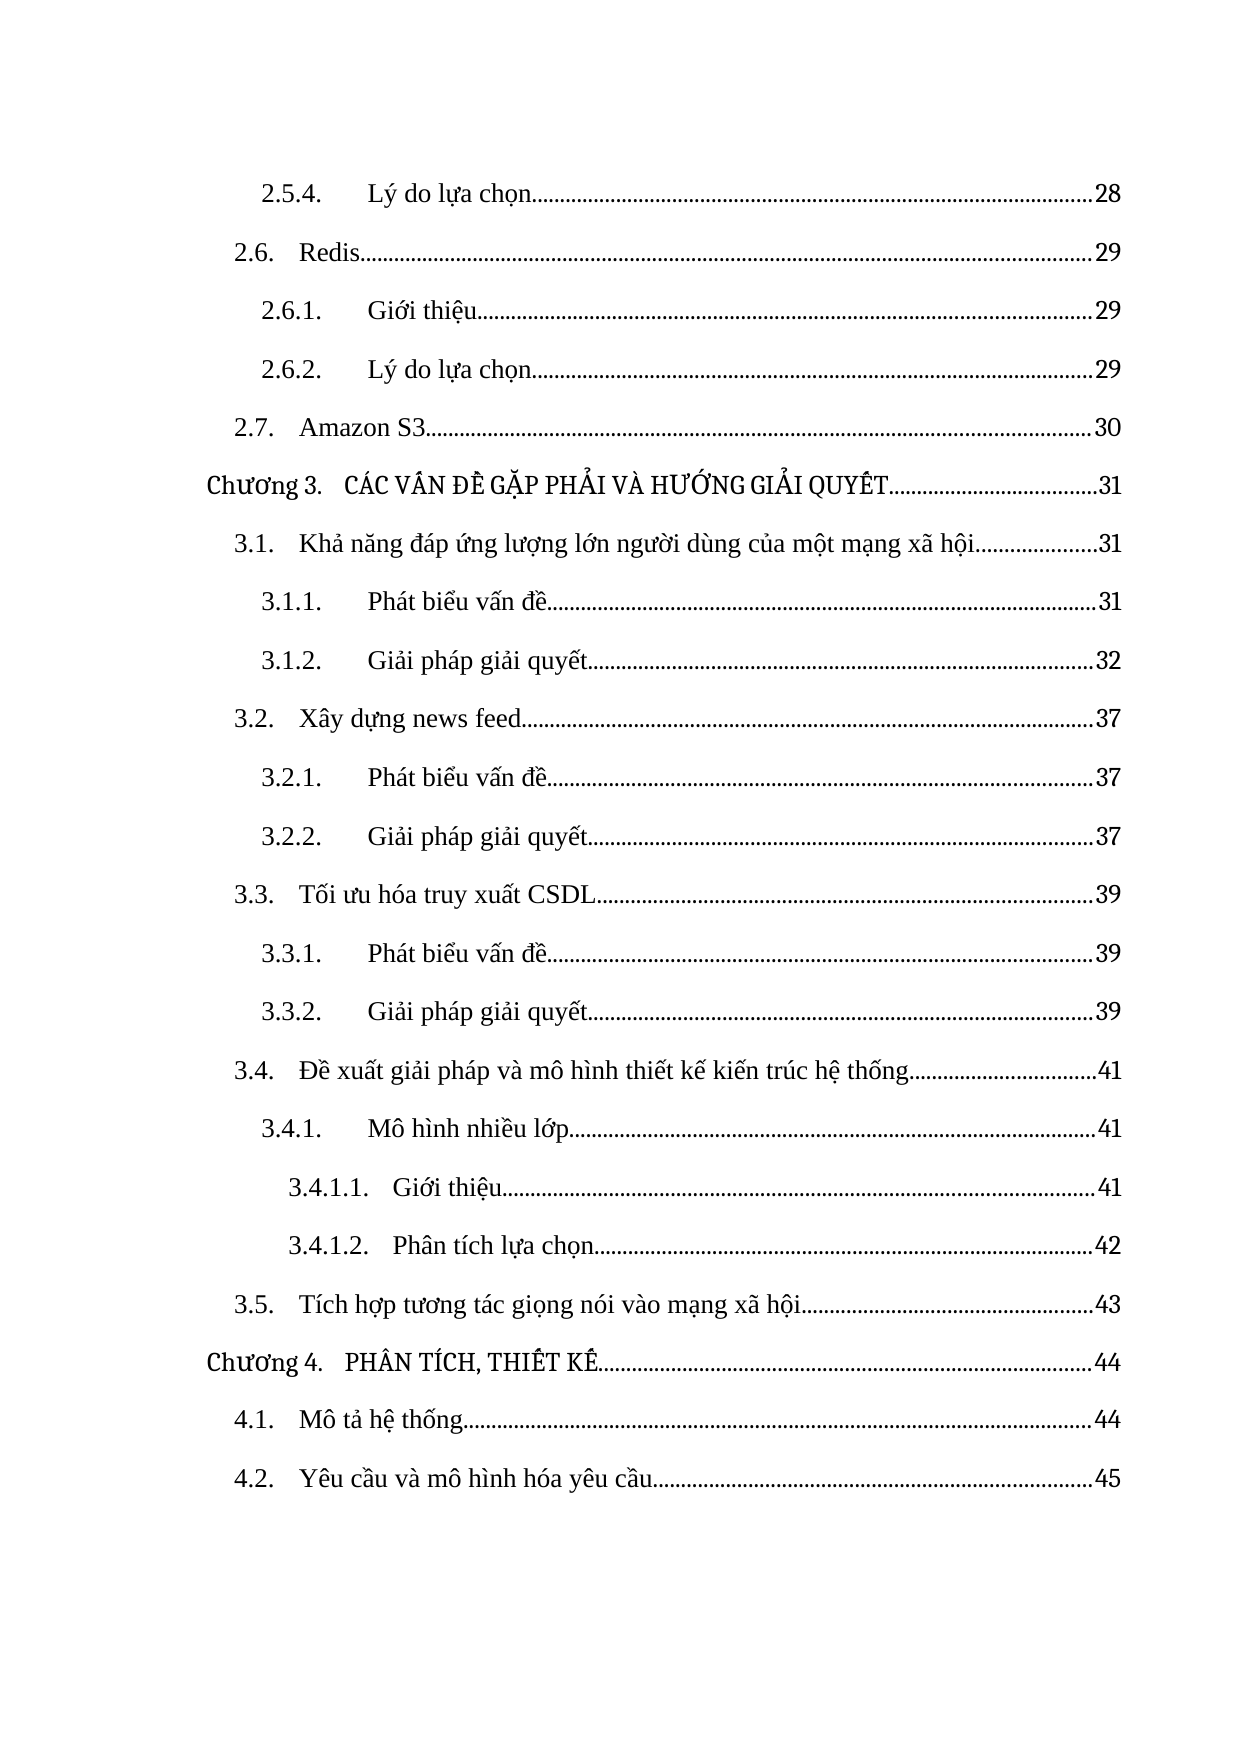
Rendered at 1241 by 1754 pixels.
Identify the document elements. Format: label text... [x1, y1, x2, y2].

text Chương 3. CÁC VẤN ĐỀ GẶP PHẢI VÀ HƯỚNG GIẢI QUYẾT 31 [207, 470, 1122, 501]
text 2.7. Amazon S3 30 [234, 411, 1122, 443]
text 3.4.1. Mô hình nhiều lớp 41 [261, 1112, 1122, 1144]
text 4.2. Yêu cầu và mô hình hóa yêu cầu 45 [234, 1462, 1122, 1494]
text 3.1.1. Phát biểu vấn đề 31 [261, 586, 1122, 618]
text 3.1.2. Giải pháp giải quyết 32 [261, 644, 1122, 676]
text 3.3.2. Giải pháp giải quyết 39 [261, 995, 1122, 1027]
text 3.3. Tối ưu hóa truy xuất CSDL 39 [234, 878, 1122, 910]
text 3.4.1.1. Giới thiệu 41 [288, 1171, 1122, 1203]
text 2.6. Redis 29 [234, 236, 1122, 268]
text 3.5. Tích hợp tương tác giọng nói vào mạng xã hội 43 [234, 1288, 1122, 1320]
text 3.2. Xây dựng news feed 37 [234, 703, 1122, 735]
text 4.1. Mô tả hệ thống 44 [234, 1404, 1122, 1436]
text 2.6.1. Giới thiệu 29 [261, 294, 1122, 326]
text 3.3.1. Phát biểu vấn đề 39 [261, 937, 1122, 969]
text 2.5.4. Lý do lựa chọn 28 [261, 177, 1122, 209]
text 3.2.2. Giải pháp giải quyết 37 [261, 820, 1122, 852]
text 3.2.1. Phát biểu vấn đề 37 [261, 761, 1122, 793]
text 3.4.1.2. Phân tích lựa chọn 42 [288, 1229, 1122, 1262]
text 2.6.2. Lý do lựa chọn 29 [261, 353, 1122, 385]
text 3.1. Khả năng đáp ứng lượng lớn người dùng của một mạng xã hội 31 [234, 527, 1122, 559]
text Chương 4. PHÂN TÍCH, THIẾT KẾ 44 [207, 1347, 1122, 1378]
text 3.4. Đề xuất giải pháp và mô hình thiết kế kiến trúc hệ thống 41 [234, 1054, 1122, 1086]
